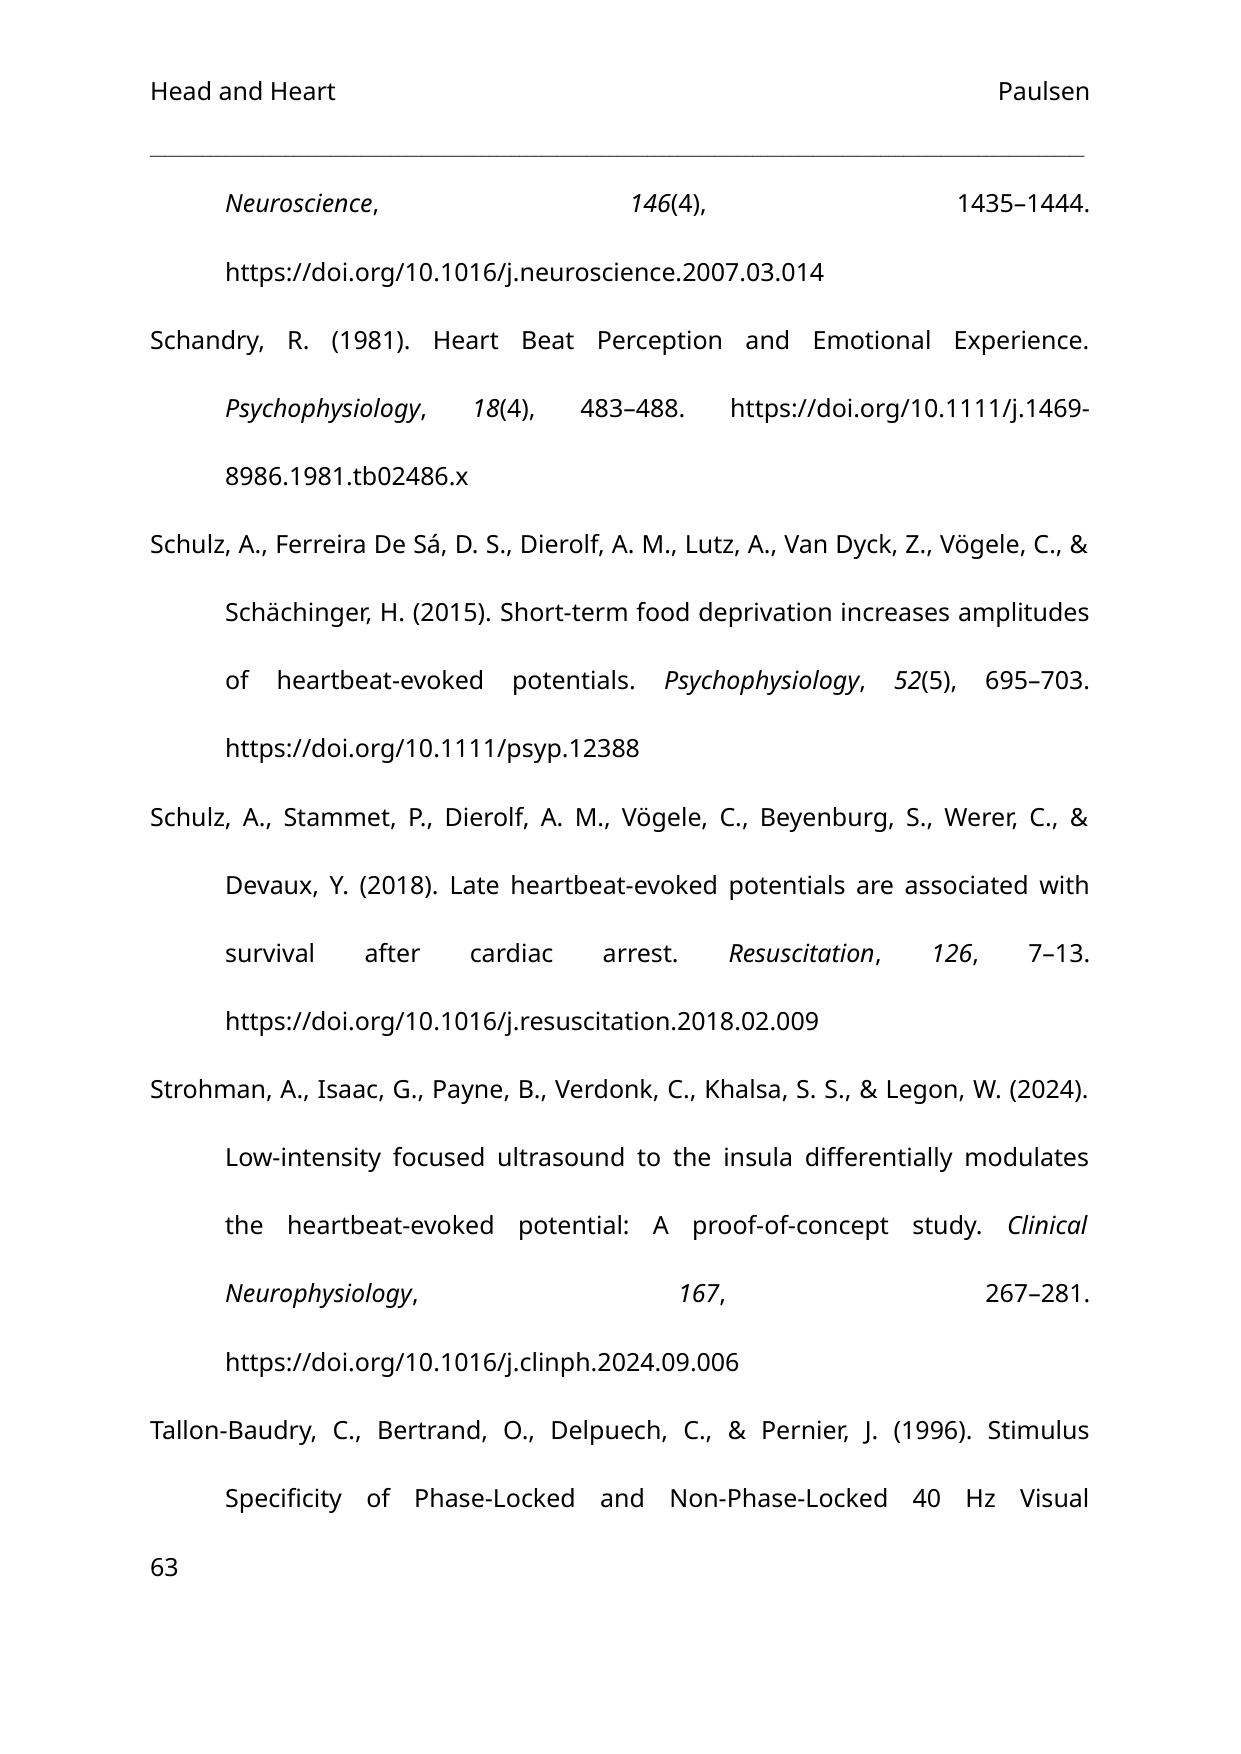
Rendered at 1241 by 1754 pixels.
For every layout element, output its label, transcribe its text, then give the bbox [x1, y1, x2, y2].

text Strohman, A., Isaac, G., Payne, B., Verdonk, C., Khalsa, S. S., & Legon, W. (2024). Low-intensity focused ultrasound to the insula differentially modulates the heartbeat-evoked potential: A proof-of-concept study. Clinical Neurophysiology, 167, 267–281. https://doi.org/10.1016/j.clinph.2024.09.006 [150, 1072, 1090, 1378]
text Schandry, R. (1981). Heart Beat Perception and Emotional Experience. Psychophysiology, 18(4), 483–488. https://doi.org/10.1111/j.1469-8986.1981.tb02486.x [150, 322, 1090, 493]
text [150, 186, 1090, 288]
text Schulz, A., Ferreira De Sá, D. S., Dierolf, A. M., Lutz, A., Van Dyck, Z., Vögele, C., & Schächinger, H. (2015). Short‐term food deprivation increases amplitudes of heartbeat‐evoked potentials. Psychophysiology, 52(5), 695–703. https://doi.org/10.1111/psyp.12388 [150, 527, 1090, 765]
text Schulz, A., Stammet, P., Dierolf, A. M., Vögele, C., Beyenburg, S., Werer, C., & Devaux, Y. (2018). Late heartbeat-evoked potentials are associated with survival after cardiac arrest. Resuscitation, 126, 7–13. https://doi.org/10.1016/j.resuscitation.2018.02.009 [150, 799, 1090, 1038]
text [150, 1412, 1090, 1514]
